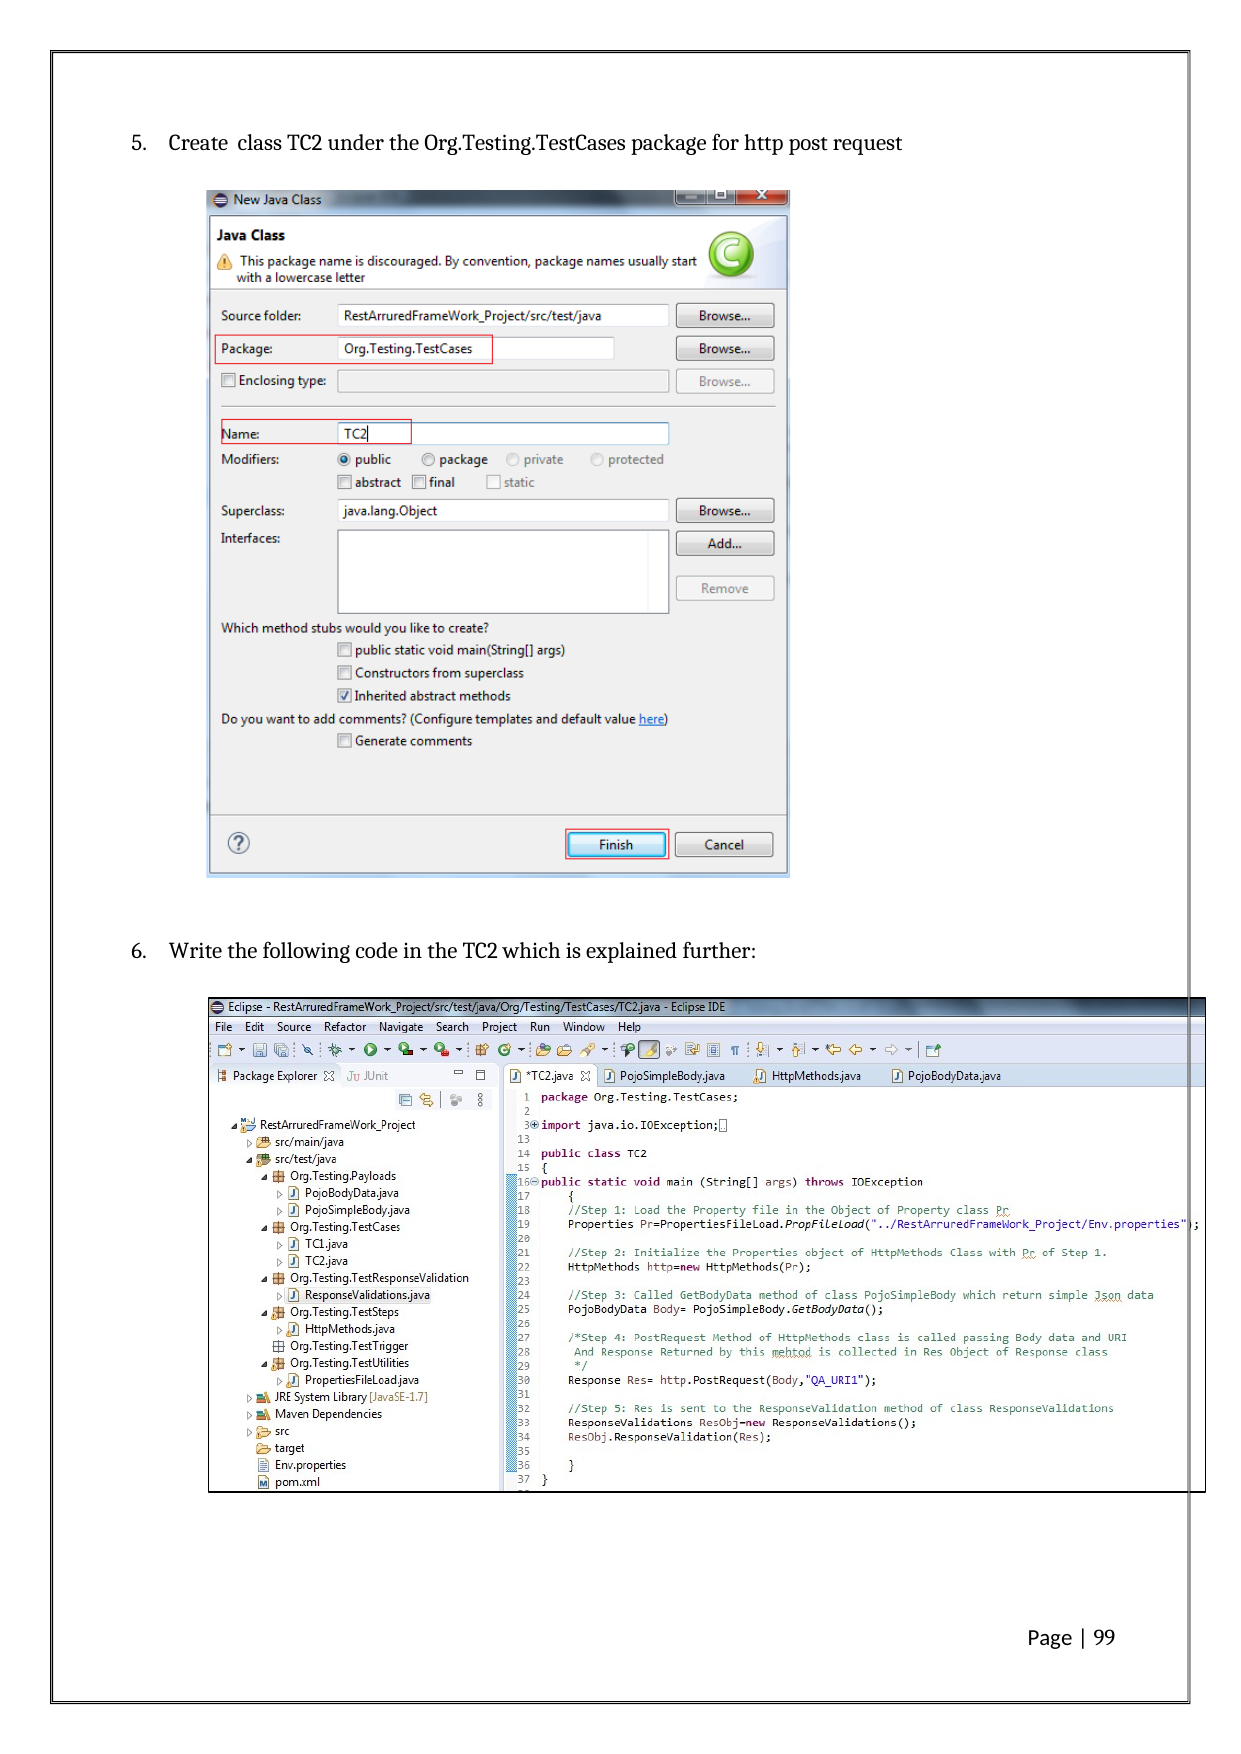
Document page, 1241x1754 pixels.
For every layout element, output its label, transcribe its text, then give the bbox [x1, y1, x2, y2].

list Create class TC2 under the Org.Testing.TestCases package for http post request [131, 129, 1196, 156]
picture [209, 999, 1187, 1491]
list Write the following code in the TC2 which is explained further: [131, 938, 1196, 964]
picture [1191, 999, 1205, 1491]
picture [206, 190, 791, 878]
